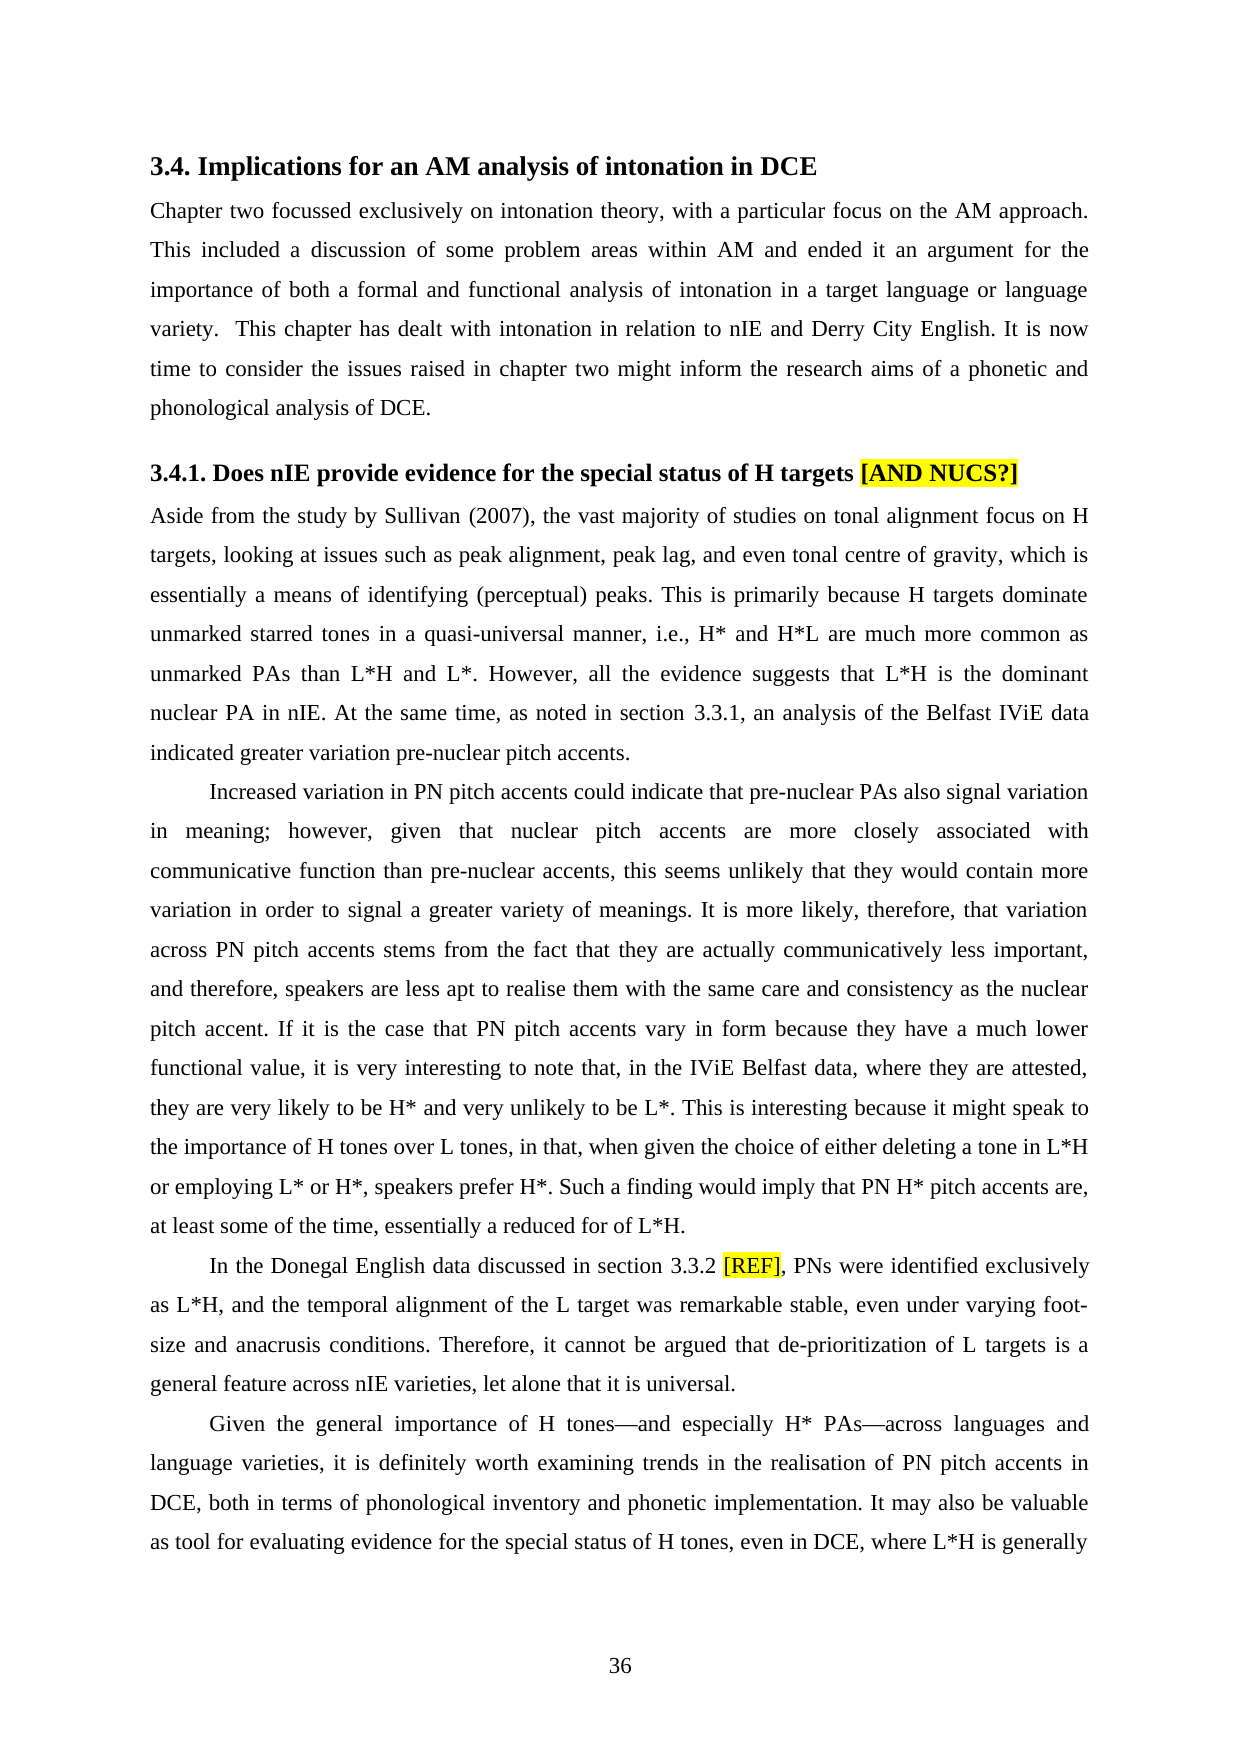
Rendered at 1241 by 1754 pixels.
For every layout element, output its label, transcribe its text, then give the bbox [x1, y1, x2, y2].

text In the Donegal English data discussed in section 3.3.2 [REF], PNs were identified exclusively as L*H, and the temporal alignment of the L target was remarkable stable, even under varying foot-size and anacrusis conditions. Therefore, it cannot be argued that de-prioritization of L targets is a general feature across nIE varieties, let alone that it is universal. [150, 1252, 1090, 1397]
text Increased variation in PN pitch accents could indicate that pre-nuclear PAs also signal variation in meaning; however, given that nuclear pitch accents are more closely associated with communicative function than pre-nuclear accents, this seems unlikely that they would contain more variation in order to signal a greater variety of meanings. It is more likely, therefore, that variation across PN pitch accents stems from the fact that they are actually communicatively less important, and therefore, speakers are less apt to realise them with the same care and consistency as the nuclear pitch accent. If it is the case that PN pitch accents vary in form because they have a much lower functional value, it is very interesting to note that, in the IViE Belfast data, where they are attested, they are very likely to be H* and very unlikely to be L*. This is interesting because it might speak to the importance of H tones over L tones, in that, when given the choice of either deleting a tone in L*H or employing L* or H*, speakers prefer H*. Such a finding would imply that PN H* pitch accents are, at least some of the time, essentially a reduced for of L*H. [150, 778, 1090, 1239]
text Aside from the study by Sullivan (2007), the vast majority of studies on tonal alignment focus on H targets, looking at issues such as peak alignment, peak lag, and even tonal centre of gravity, which is essentially a means of identifying (perceptual) peaks. This is primarily because H targets dominate unmarked starred tones in a quasi-universal manner, i.e., H* and H*L are much more common as unmarked PAs than L*H and L*. However, all the evidence suggests that L*H is the dominant nuclear PA in nIE. At the same time, as noted in section 3.3.1, an analysis of the Belfast IViE data indicated greater variation pre-nuclear pitch accents. [150, 502, 1090, 765]
subtitle Implications for an AM analysis of intonation in DCE [150, 150, 1090, 181]
subtitle Does nIE provide evidence for the special status of H targets [AND NUCS?] [150, 458, 1090, 487]
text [150, 1410, 1090, 1554]
text Chapter two focussed exclusively on intonation theory, with a particular focus on the AM approach. This included a discussion of some problem areas within AM and ended it an argument for the importance of both a formal and functional analysis of intonation in a target language or language variety. This chapter has dealt with intonation in relation to nIE and Derry City English. It is now time to consider the issues raised in chapter two might inform the research aims of a phonetic and phonological analysis of DCE. [150, 197, 1090, 420]
